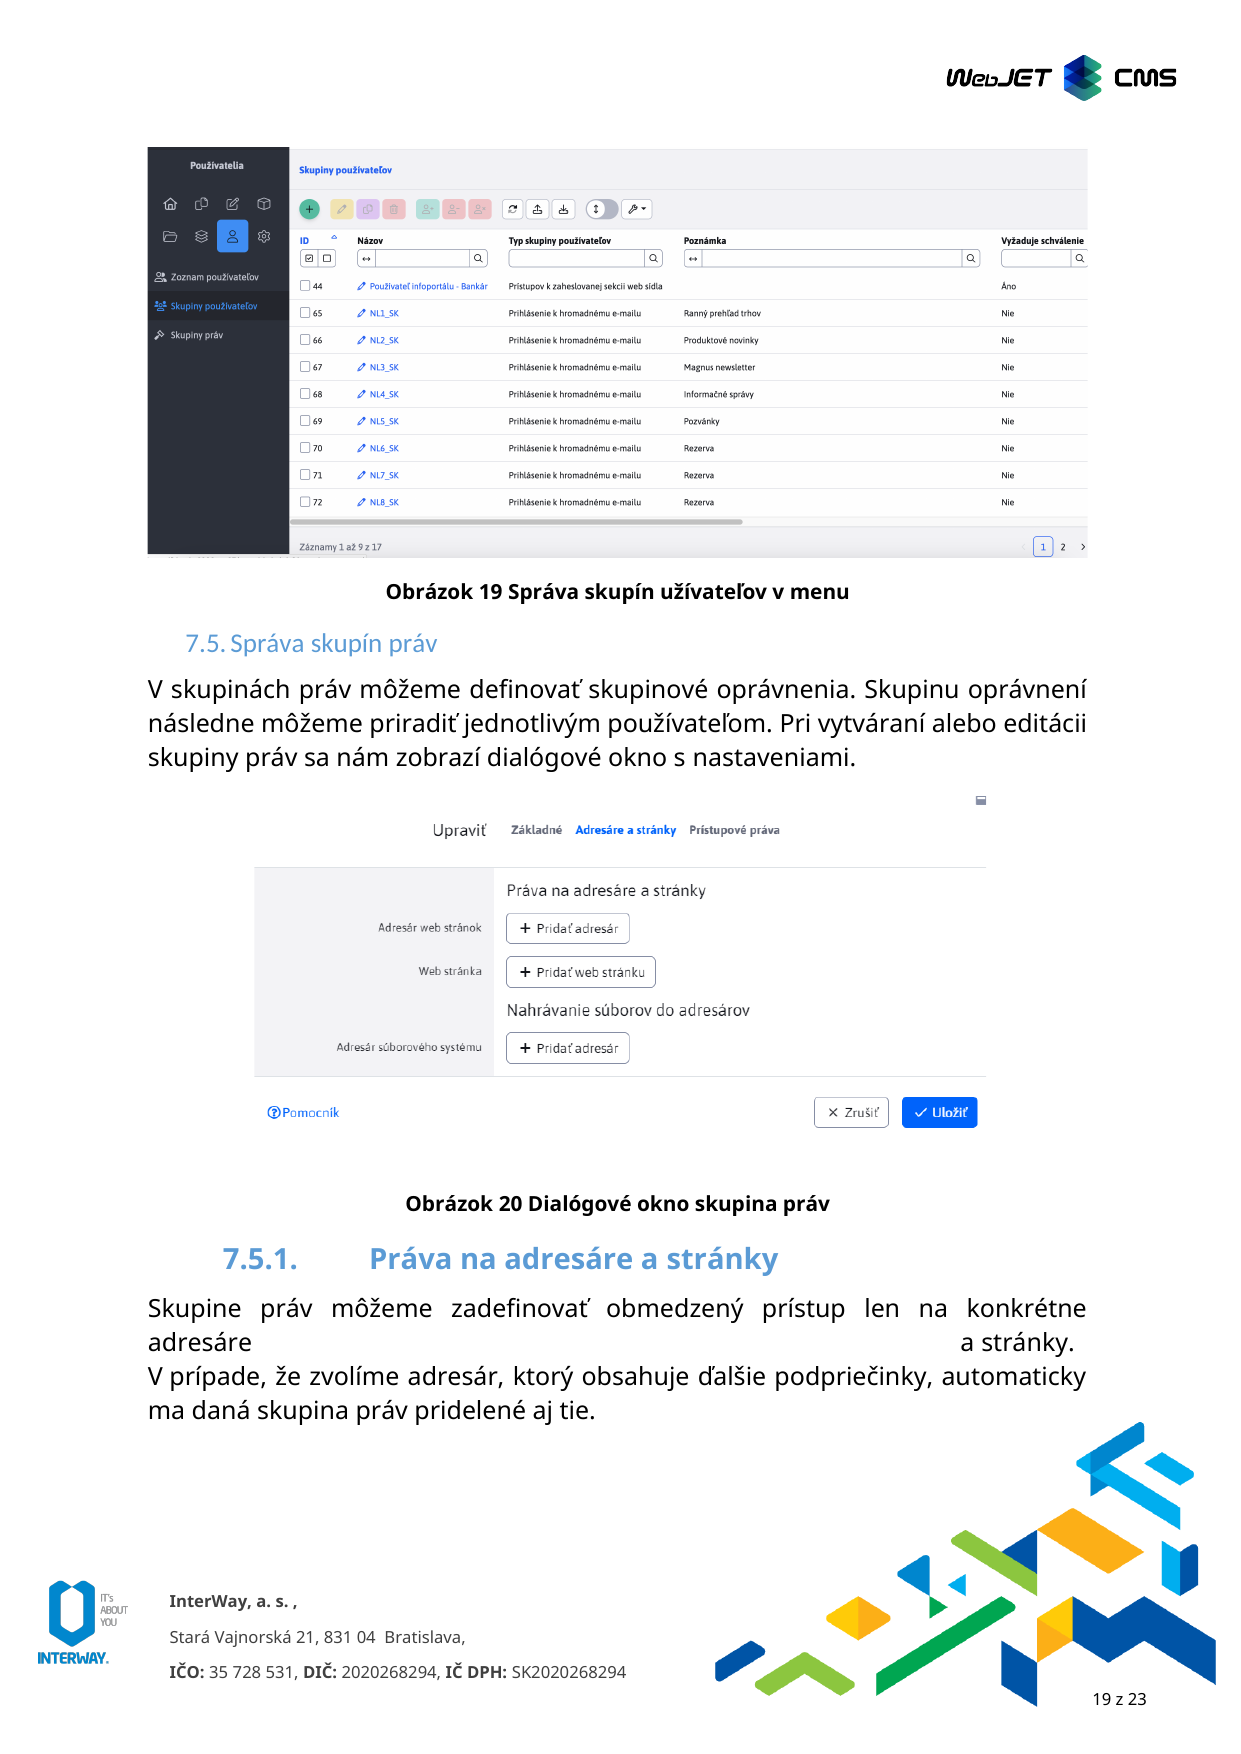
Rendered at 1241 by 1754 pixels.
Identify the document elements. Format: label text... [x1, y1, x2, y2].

text Správa skupín práv [185, 626, 1087, 659]
picture [946, 55, 1177, 101]
text V skupinách práv môžeme definovať skupinové oprávnenia. Skupinu oprávnení následne môžeme priradiť jednotlivým používateľom. Pri vytváraní alebo editácii skupiny práv sa nám zobrazí dialógové okno s nastaveniami. [148, 672, 1087, 774]
picture [220, 1411, 1241, 1743]
picture [254, 796, 987, 1135]
text Práva na adresáre a stránky [223, 1238, 1087, 1278]
picture [37, 1579, 129, 1665]
picture [147, 147, 1088, 558]
text Skupine práv môžeme zadefinovať obmedzený prístup len na konkrétne adresáre a stránky. V prípade, že zvolíme adresár, ktorý obsahuje ďalšie podpriečinky, automaticky ma daná skupina práv pridelené aj tie. [148, 1290, 1087, 1427]
